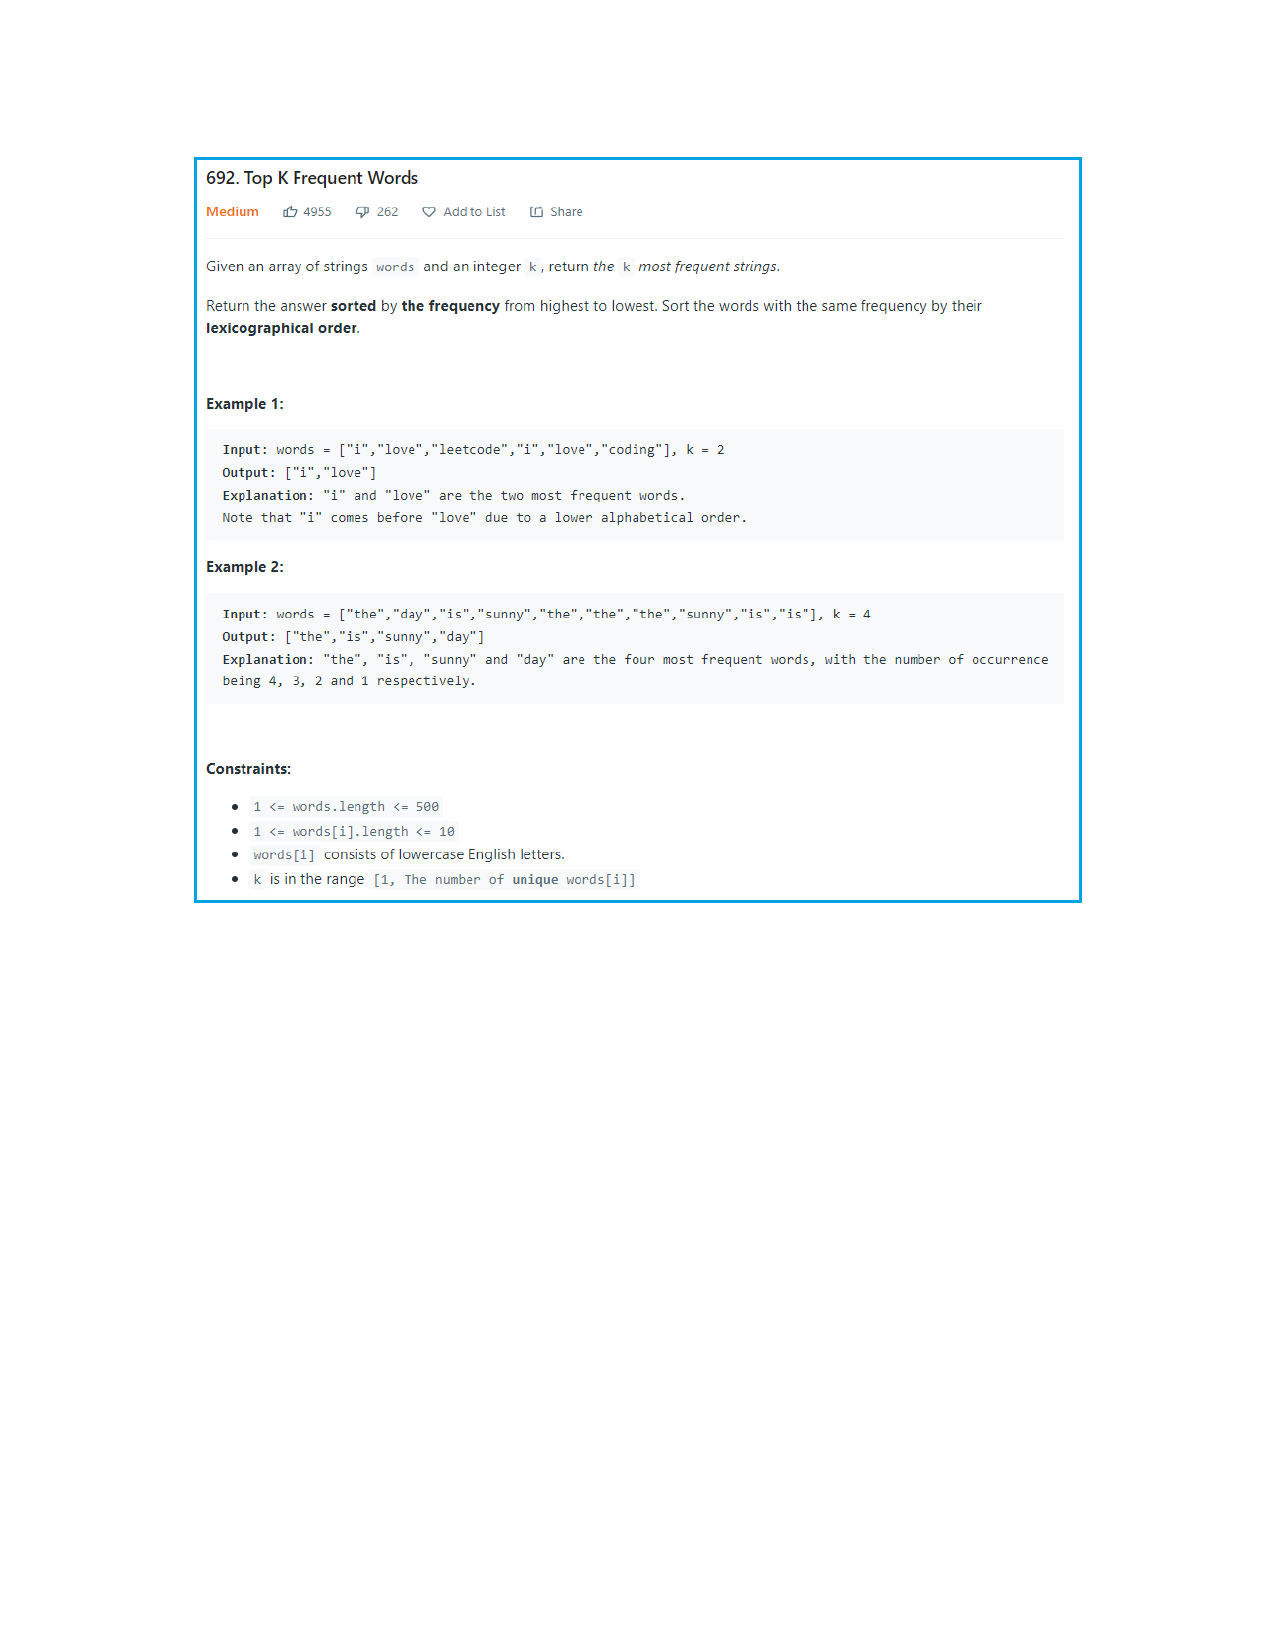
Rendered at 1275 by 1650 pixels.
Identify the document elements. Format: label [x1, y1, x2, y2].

picture [187, 150, 1087, 911]
